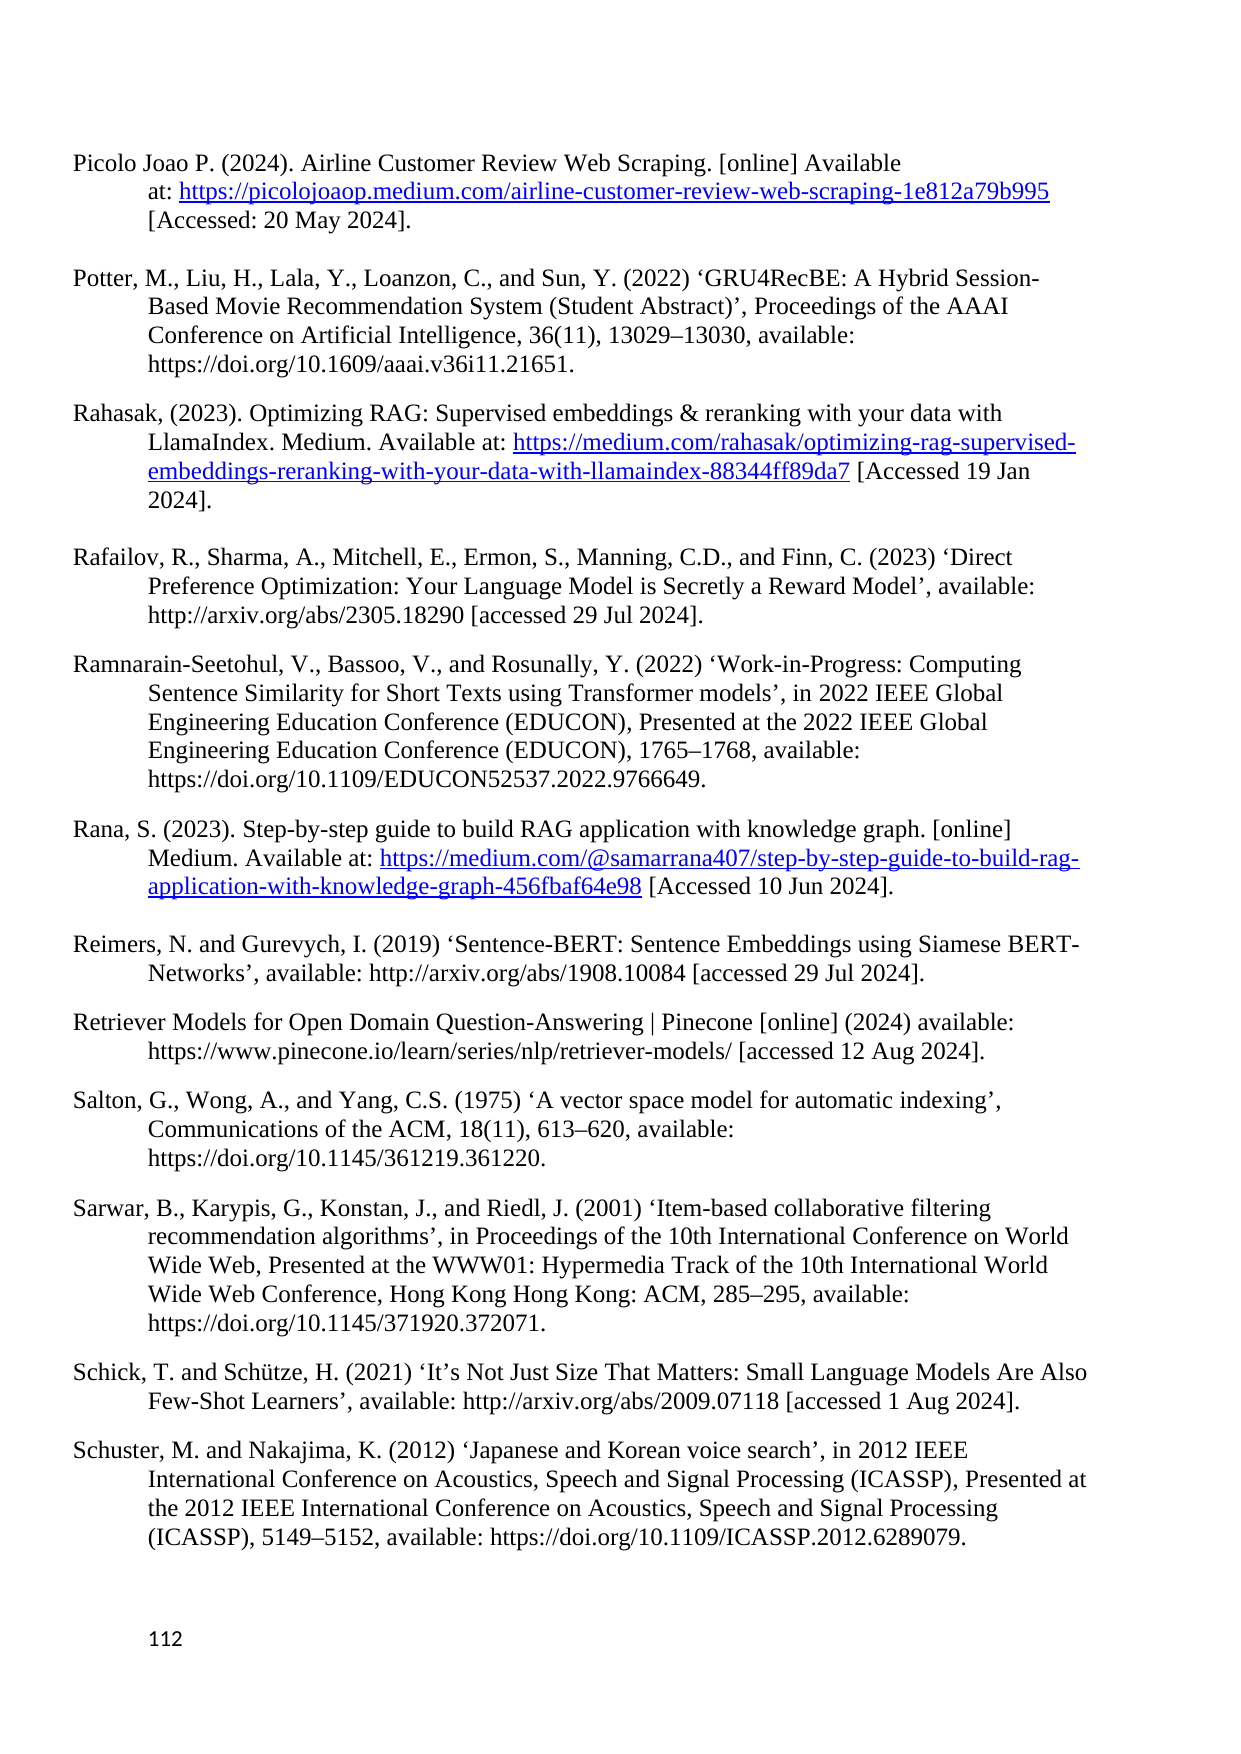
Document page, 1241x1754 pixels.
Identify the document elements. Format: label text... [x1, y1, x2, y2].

text Picolo Joao P. (2024). Airline Customer Review Web Scraping. [online] Available at: https://picolojoaop.medium.com/airline-customer-review-web-scraping-1e812a79b995 [Accessed: 20 May 2024]. [73, 148, 1092, 234]
text Schick, T. and Schütze, H. (2021) ‘It’s Not Just Size That Matters: Small Language Models Are Also Few-Shot Learners’, available: http://arxiv.org/abs/2009.07118 [accessed 1 Aug 2024]. [73, 1357, 1092, 1415]
text Potter, M., Liu, H., Lala, Y., Loanzon, C., and Sun, Y. (2022) ‘GRU4RecBE: A Hybrid Session-Based Movie Recommendation System (Student Abstract)’, Proceedings of the AAAI Conference on Artificial Intelligence, 36(11), 13029–13030, available: https://doi.org/10.1609/aaai.v36i11.21651. [73, 263, 1092, 378]
text Retriever Models for Open Domain Question-Answering | Pinecone [online] (2024) available: https://www.pinecone.io/learn/series/nlp/retriever-models/ [accessed 12 Aug 2024]. [73, 1007, 1092, 1065]
text Ramnarain-Seetohul, V., Bassoo, V., and Rosunally, Y. (2022) ‘Work-in-Progress: Computing Sentence Similarity for Short Texts using Transformer models’, in 2022 IEEE Global Engineering Education Conference (EDUCON), Presented at the 2022 IEEE Global Engineering Education Conference (EDUCON), 1765–1768, available: https://doi.org/10.1109/EDUCON52537.2022.9766649. [73, 649, 1092, 793]
text Schuster, M. and Nakajima, K. (2012) ‘Japanese and Korean voice search’, in 2012 IEEE International Conference on Acoustics, Speech and Signal Processing (ICASSP), Presented at the 2012 IEEE International Conference on Acoustics, Speech and Signal Processing (ICASSP), 5149–5152, available: https://doi.org/10.1109/ICASSP.2012.6289079. [73, 1436, 1092, 1551]
text Rana, S. (2023). Step-by-step guide to build RAG application with knowledge graph. [online] Medium. Available at: https://medium.com/@samarrana407/step-by-step-guide-to-build-rag-application-with-knowledge-graph-456fbaf64e98 [Accessed 10 Jun 2024]. [73, 814, 1092, 900]
text Reimers, N. and Gurevych, I. (2019) ‘Sentence-BERT: Sentence Embeddings using Siamese BERT-Networks’, available: http://arxiv.org/abs/1908.10084 [accessed 29 Jul 2024]. [73, 929, 1092, 986]
text Salton, G., Wong, A., and Yang, C.S. (1975) ‘A vector space model for automatic indexing’, Communications of the ACM, 18(11), 613–620, available: https://doi.org/10.1145/361219.361220. [73, 1086, 1092, 1172]
text Rafailov, R., Sharma, A., Mitchell, E., Ermon, S., Manning, C.D., and Finn, C. (2023) ‘Direct Preference Optimization: Your Language Model is Secretly a Reward Model’, available: http://arxiv.org/abs/2305.18290 [accessed 29 Jul 2024]. [73, 542, 1092, 628]
text Rahasak, (2023). Optimizing RAG: Supervised embeddings & reranking with your data with LlamaIndex. Medium. Available at: https://medium.com/rahasak/optimizing-rag-supervised-embeddings-reranking-with-your-data-with-llamaindex-88344ff89da7 [Accessed 19 Jan 2024]. [73, 398, 1092, 513]
text Sarwar, B., Karypis, G., Konstan, J., and Riedl, J. (2001) ‘Item-based collaborative filtering recommendation algorithms’, in Proceedings of the 10th International Conference on World Wide Web, Presented at the WWW01: Hypermedia Track of the 10th International World Wide Web Conference, Hong Kong Hong Kong: ACM, 285–295, available: https://doi.org/10.1145/371920.372071. [73, 1193, 1092, 1336]
